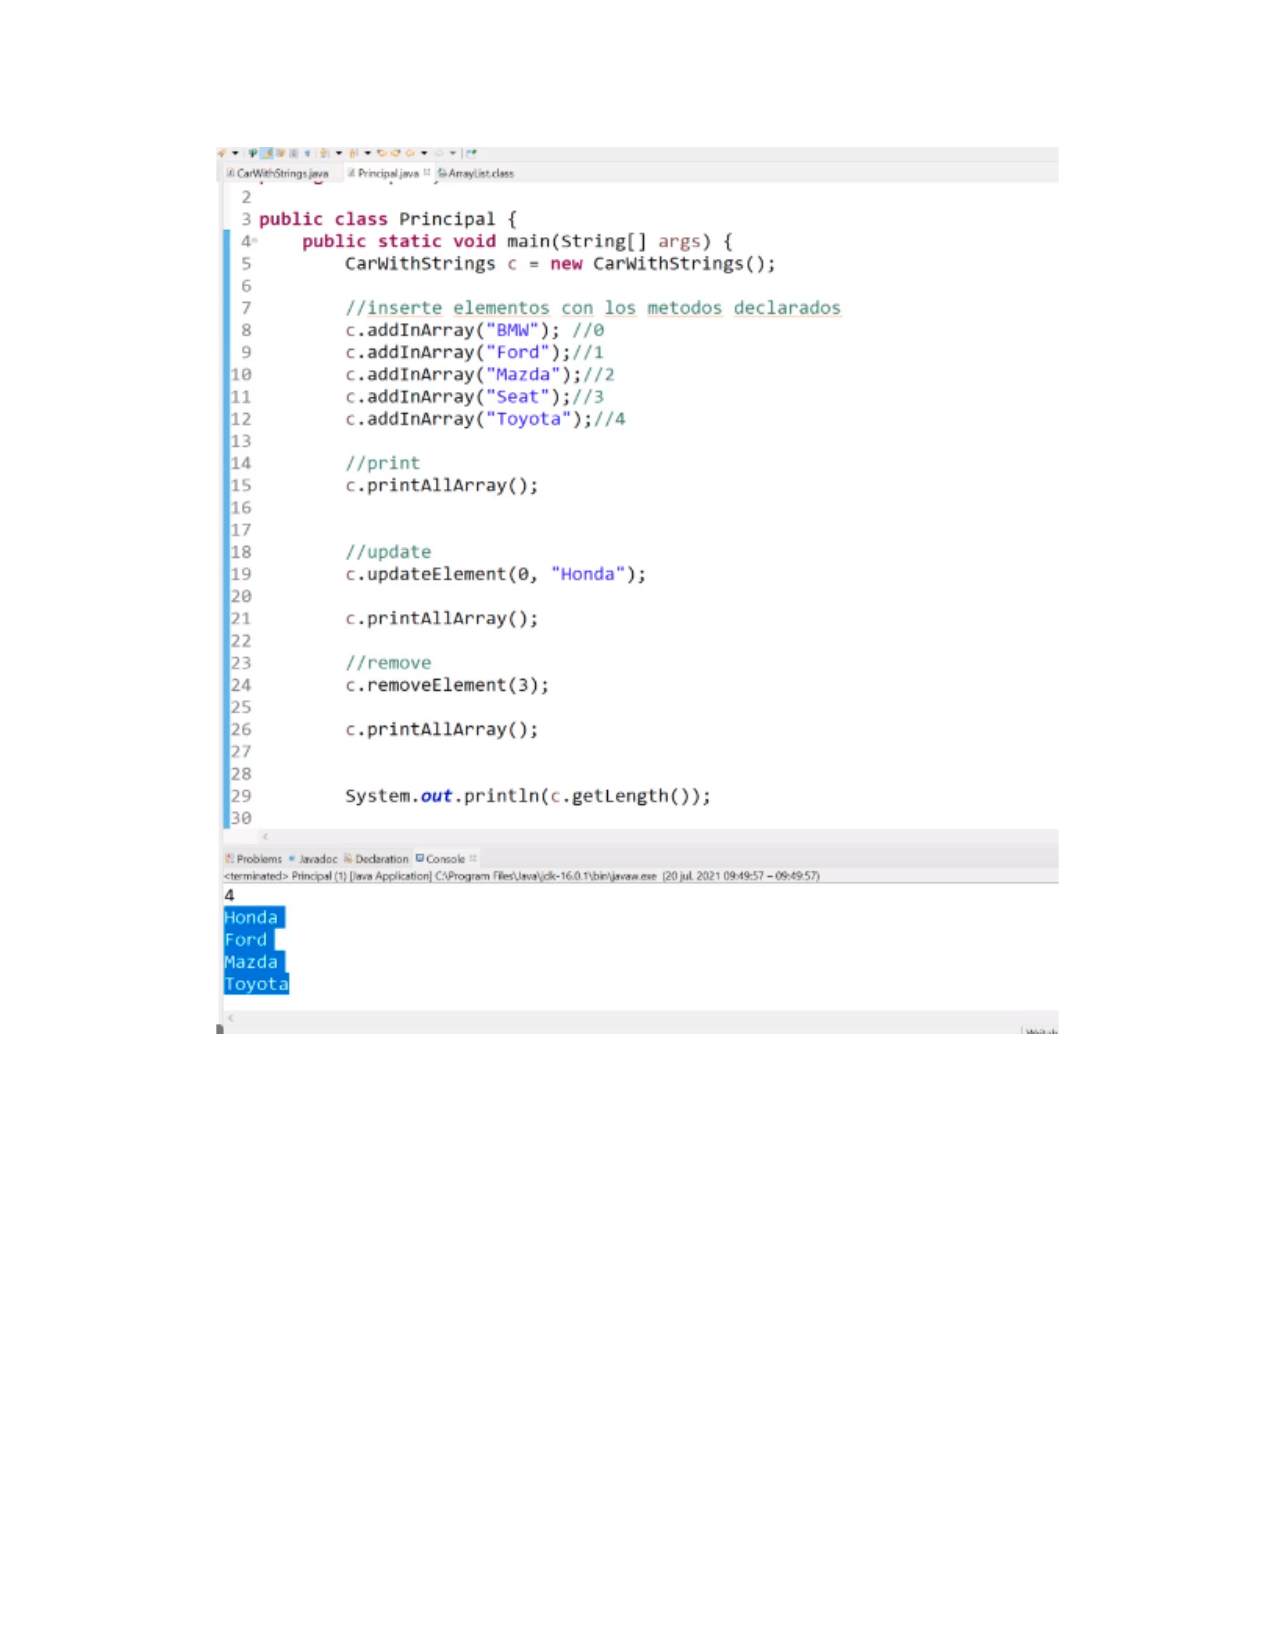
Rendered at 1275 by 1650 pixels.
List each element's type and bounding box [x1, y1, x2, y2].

picture [216, 147, 1059, 1034]
